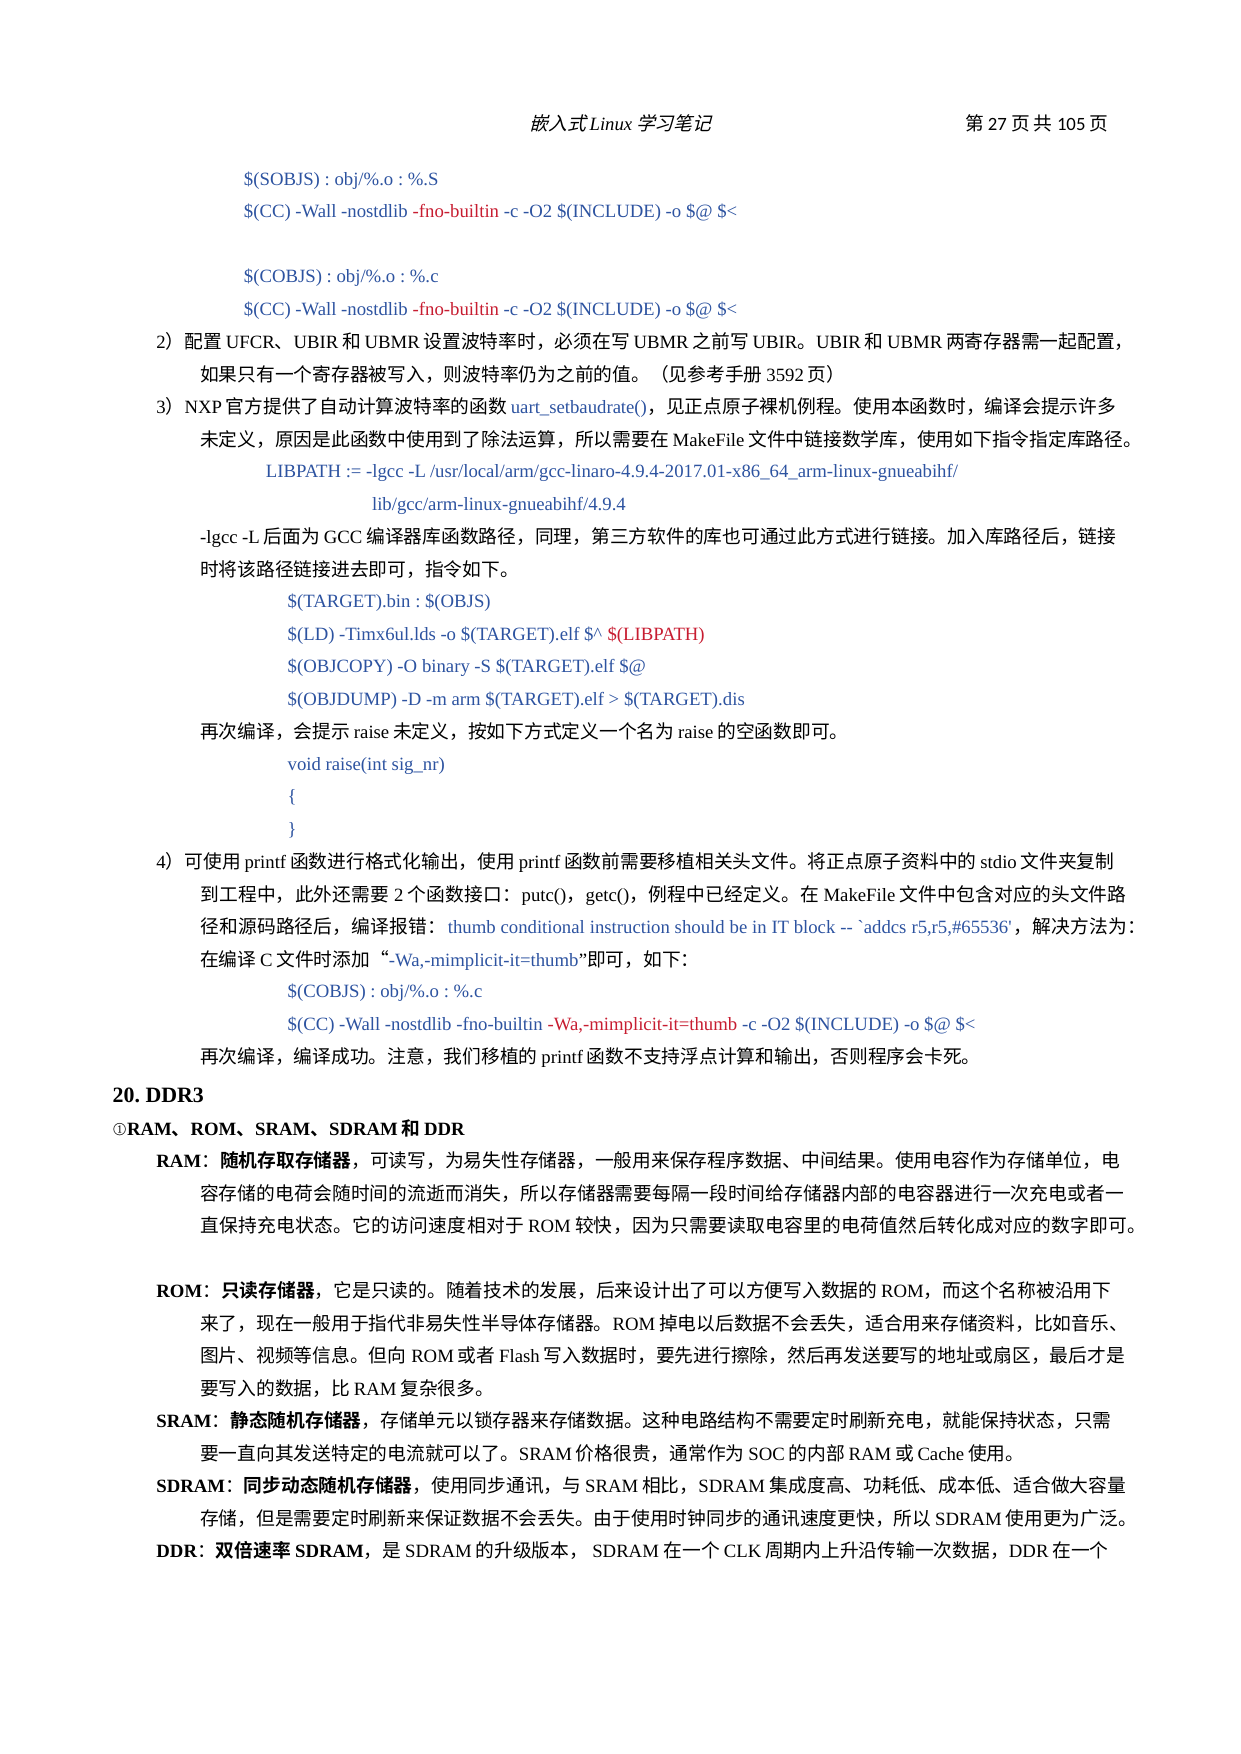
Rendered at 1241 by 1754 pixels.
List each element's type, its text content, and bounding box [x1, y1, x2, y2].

text } [244, 812, 1128, 844]
text DDR：双倍速率 SDRAM，是SDRAM的升级版本， SDRAM 在一个 CLK周期内上升沿传输一次数据，DDR在一个 [156, 1533, 1128, 1566]
text 再次编译，编译成功。注意，我们移植的printf函数不支持浮点计算和输出，否则程序会卡死。 [200, 1039, 1128, 1072]
list DDR3 [112, 1078, 1128, 1111]
text $(CC) -Wall -nostdlib -fno-builtin -c -O2 $(INCLUDE) -o $@ $< [244, 194, 1128, 227]
text 来了，现在一般用于指代非易失性半导体存储器。ROM掉电以后数据不会丢失，适合用来存储资料，比如音乐、图片、视频等信息。但向ROM或者Flash写入数据时，要先进行擦除，然后再发送要写的地址或扇区，最后才是要写入的数据，比RAM复杂很多。 [200, 1306, 1128, 1403]
text RAM：随机存取存储器，可读写，为易失性存储器，一般用来保存程序数据、中间结果。使用电容作为存储单位，电 [156, 1143, 1128, 1176]
text 要一直向其发送特定的电流就可以了。SRAM价格很贵，通常作为SOC的内部RAM或Cache使用。 [156, 1436, 1128, 1468]
text 时将该路径链接进去即可，指令如下。 [156, 552, 1128, 584]
text -lgcc -L后面为GCC编译器库函数路径，同理，第三方软件的库也可通过此方式进行链接。加入库路径后，链接 [112, 519, 1128, 552]
text 如果只有一个寄存器被写入，则波特率仍为之前的值。（见参考手册3592页） [156, 357, 1128, 389]
text void raise(int sig_nr) [112, 747, 1128, 779]
text SDRAM：同步动态随机存储器，使用同步通讯，与SRAM相比，SDRAM 集成度高、功耗低、成本低、适合做大容量 [156, 1468, 1128, 1501]
text $(CC) -Wall -nostdlib -fno-builtin -Wa,-mimplicit-it=thumb -c -O2 $(INCLUDE) -o $@ $< [200, 1007, 1128, 1039]
text 再次编译，会提示raise未定义，按如下方式定义一个名为raise的空函数即可。 [112, 714, 1128, 747]
text 3）NXP官方提供了自动计算波特率的函数uart_setbaudrate()，见正点原子裸机例程。使用本函数时，编译会提示许多 [156, 389, 1128, 422]
text ①RAM、ROM、SRAM、SDRAM和DDR [112, 1111, 1128, 1143]
text $(CC) -Wall -nostdlib -fno-builtin -c -O2 $(INCLUDE) -o $@ $< [244, 292, 1128, 324]
text SRAM：静态随机存储器，存储单元以锁存器来存储数据。这种电路结构不需要定时刷新充电，就能保持状态，只需 [156, 1403, 1128, 1436]
text 到工程中，此外还需要2个函数接口：putc()，getc()，例程中已经定义。在MakeFile文件中包含对应的头文件路径和源码路径后，编译报错：thumb conditional instruction should be in IT block -- `addcs r5,r5,#65536'，解决方法为：在编译C文件时添加“-Wa,-mimplicit-it=thumb”即可，如下： [200, 877, 1128, 974]
text $(OBJDUMP) -D -m arm $(TARGET).elf > $(TARGET).dis [156, 682, 1128, 714]
text $(TARGET).bin : $(OBJS) [156, 584, 1128, 617]
text 4）可使用printf函数进行格式化输出，使用printf函数前需要移植相关头文件。将正点原子资料中的stdio文件夹复制 [156, 844, 1128, 877]
text 2）配置UFCR、UBIR和UBMR设置波特率时，必须在写UBMR之前写UBIR。UBIR和UBMR两寄存器需一起配置， [112, 324, 1128, 357]
text lib/gcc/arm-linux-gnueabihf/4.9.4 [353, 487, 1128, 519]
text $(COBJS) : obj/%.o : %.c [200, 974, 1128, 1007]
text ROM：只读存储器，它是只读的。随着技术的发展，后来设计出了可以方便写入数据的ROM，而这个名称被沿用下 [156, 1273, 1128, 1306]
text 容存储的电荷会随时间的流逝而消失，所以存储器需要每隔一段时间给存储器内部的电容器进行一次充电或者一直保持充电状态。它的访问速度相对于ROM较快，因为只需要读取电容里的电荷值然后转化成对应的数字即可。 [200, 1176, 1128, 1273]
text 未定义，原因是此函数中使用到了除法运算，所以需要在MakeFile文件中链接数学库，使用如下指令指定库路径。 [156, 422, 1128, 454]
text $(LD) -Timx6ul.lds -o $(TARGET).elf $^ $(LIBPATH) [156, 617, 1128, 649]
text $(COBJS) : obj/%.o : %.c [244, 259, 1128, 292]
text $(OBJCOPY) -O binary -S $(TARGET).elf $@ [156, 649, 1128, 682]
text 存储，但是需要定时刷新来保证数据不会丢失。由于使用时钟同步的通讯速度更快，所以SDRAM使用更为广泛。 [156, 1501, 1128, 1533]
text $(SOBJS) : obj/%.o : %.S [244, 162, 1128, 194]
text LIBPATH := -lgcc -L /usr/local/arm/gcc-linaro-4.9.4-2017.01-x86_64_arm-linux-gnueabihf/ [222, 454, 1128, 487]
text { [244, 779, 1128, 812]
